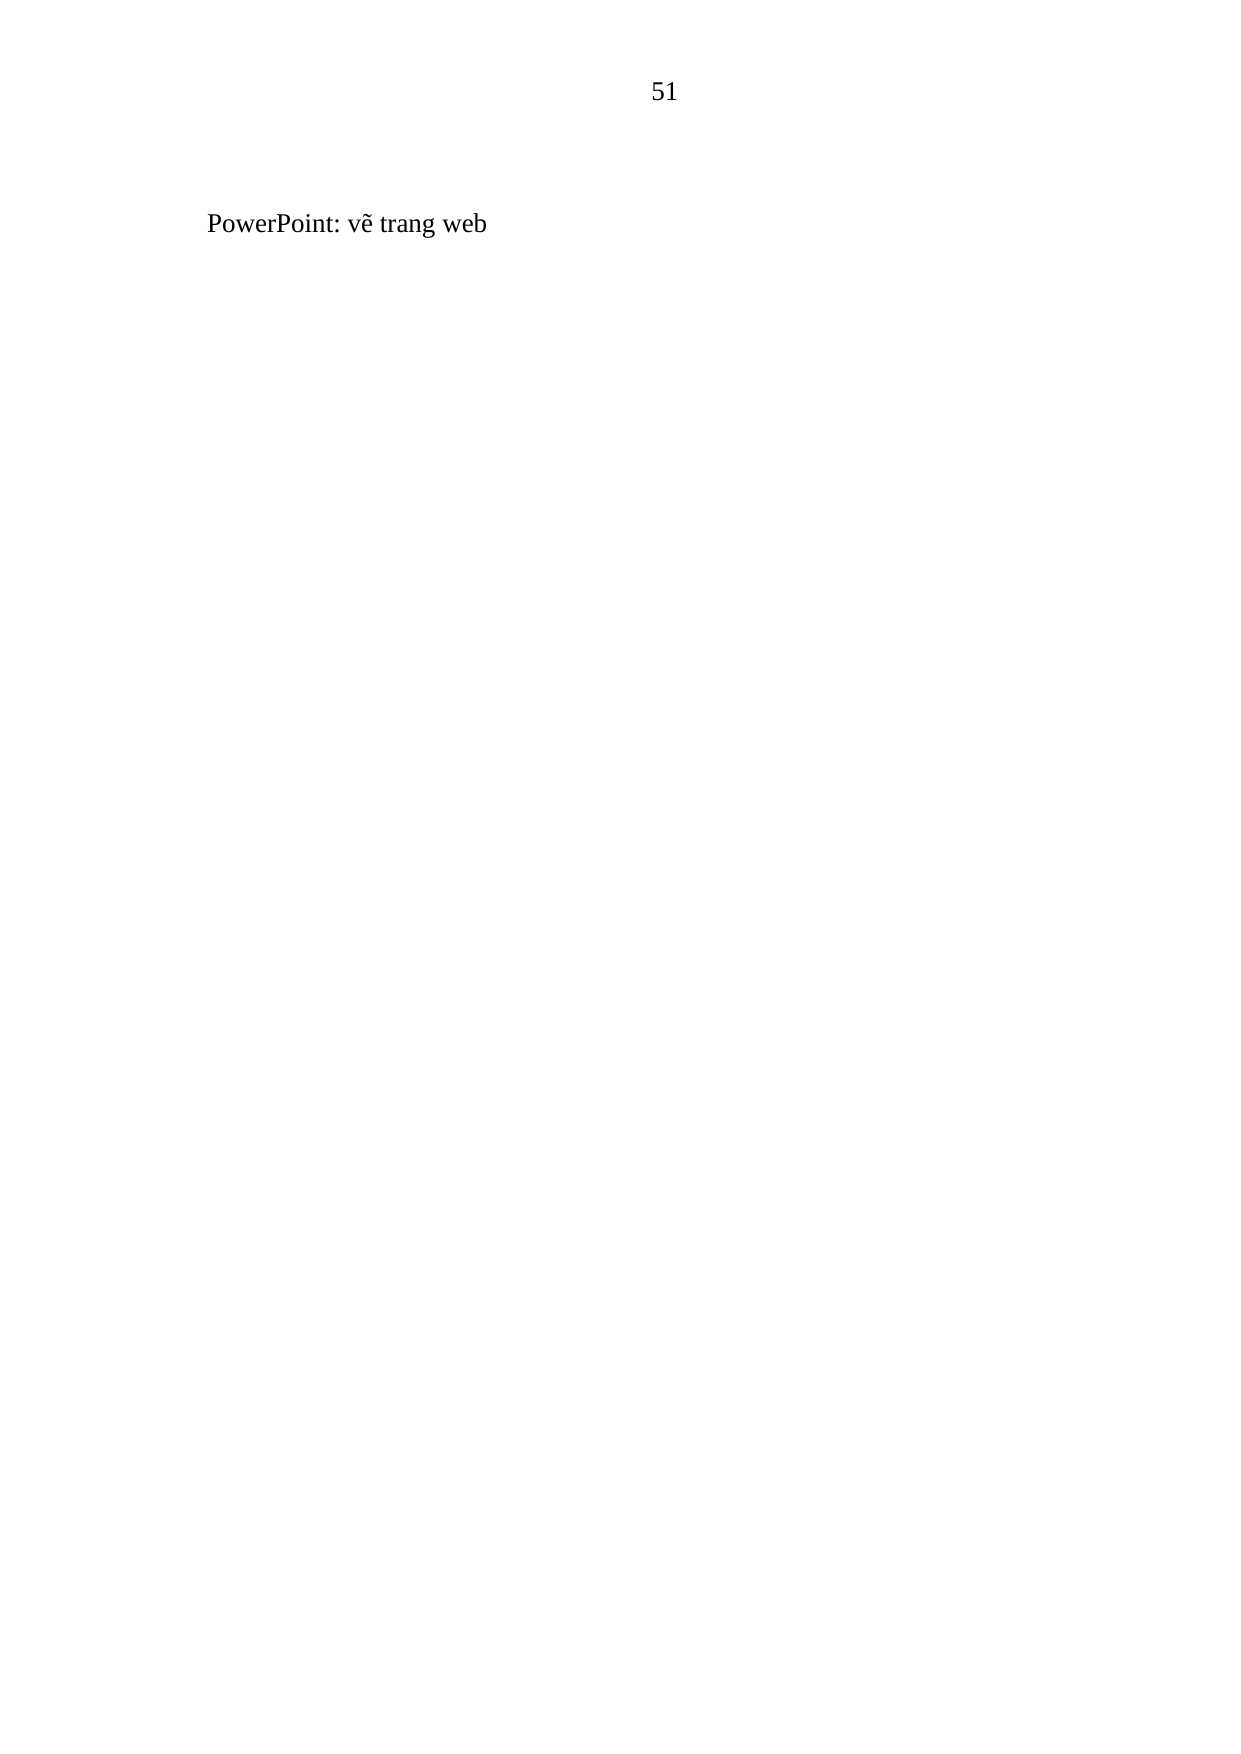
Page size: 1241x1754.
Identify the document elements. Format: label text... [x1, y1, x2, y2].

text PowerPoint: vẽ trang web [207, 207, 1122, 238]
